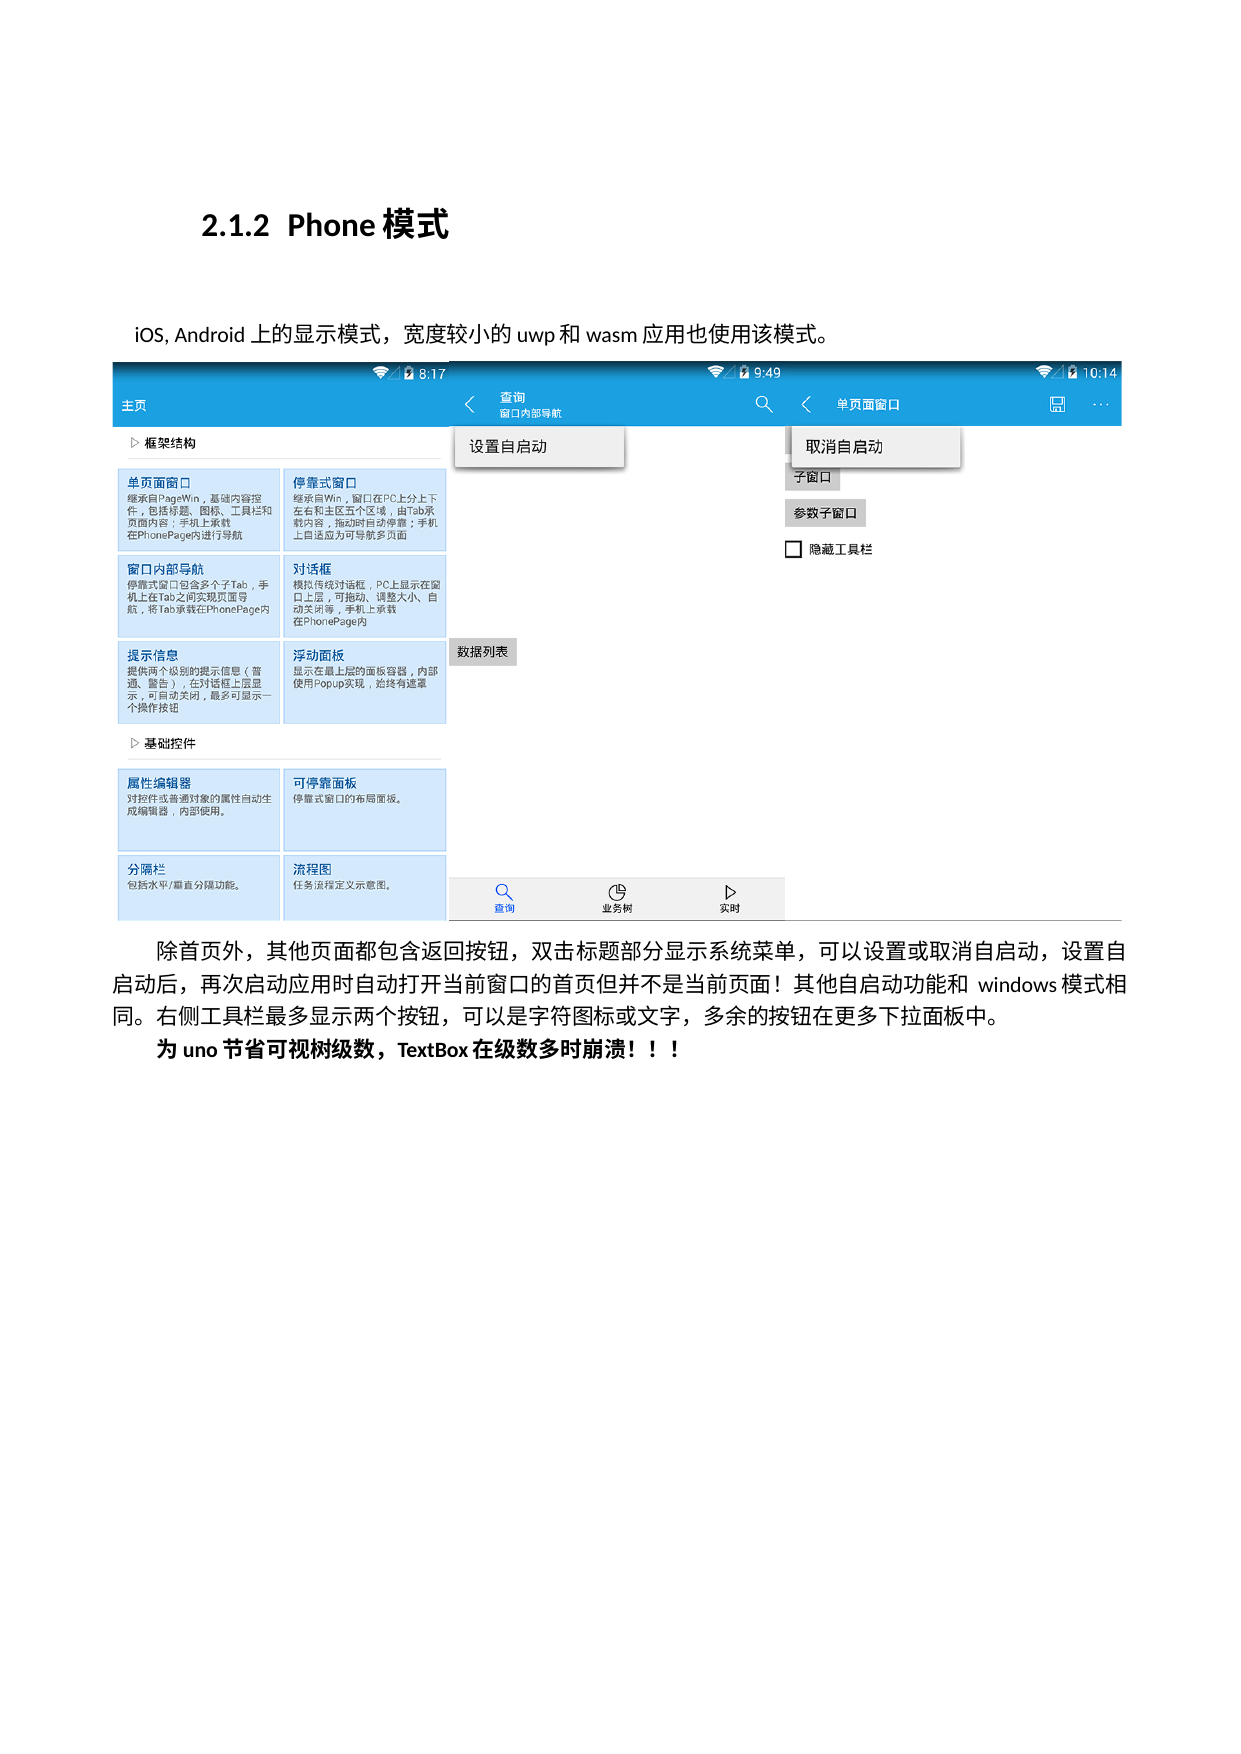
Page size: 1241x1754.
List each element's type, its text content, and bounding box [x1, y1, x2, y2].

text 为uno节省可视树级数，TextBox在级数多时崩溃！！！ [112, 1031, 1128, 1064]
text 除首页外，其他页面都包含返回按钮，双击标题部分显示系统菜单，可以设置或取消自启动，设置自启动后，再次启动应用时自动打开当前窗口的首页但并不是当前页面！其他自启动功能和windows模式相同。右侧工具栏最多显示两个按钮，可以是字符图标或文字，多余的按钮在更多下拉面板中。 [112, 934, 1128, 1031]
text iOS, Android上的显示模式，宽度较小的uwp和wasm应用也使用该模式。 [112, 316, 1128, 349]
subtitle Phone模式 [201, 189, 1128, 254]
picture [112, 361, 1122, 921]
